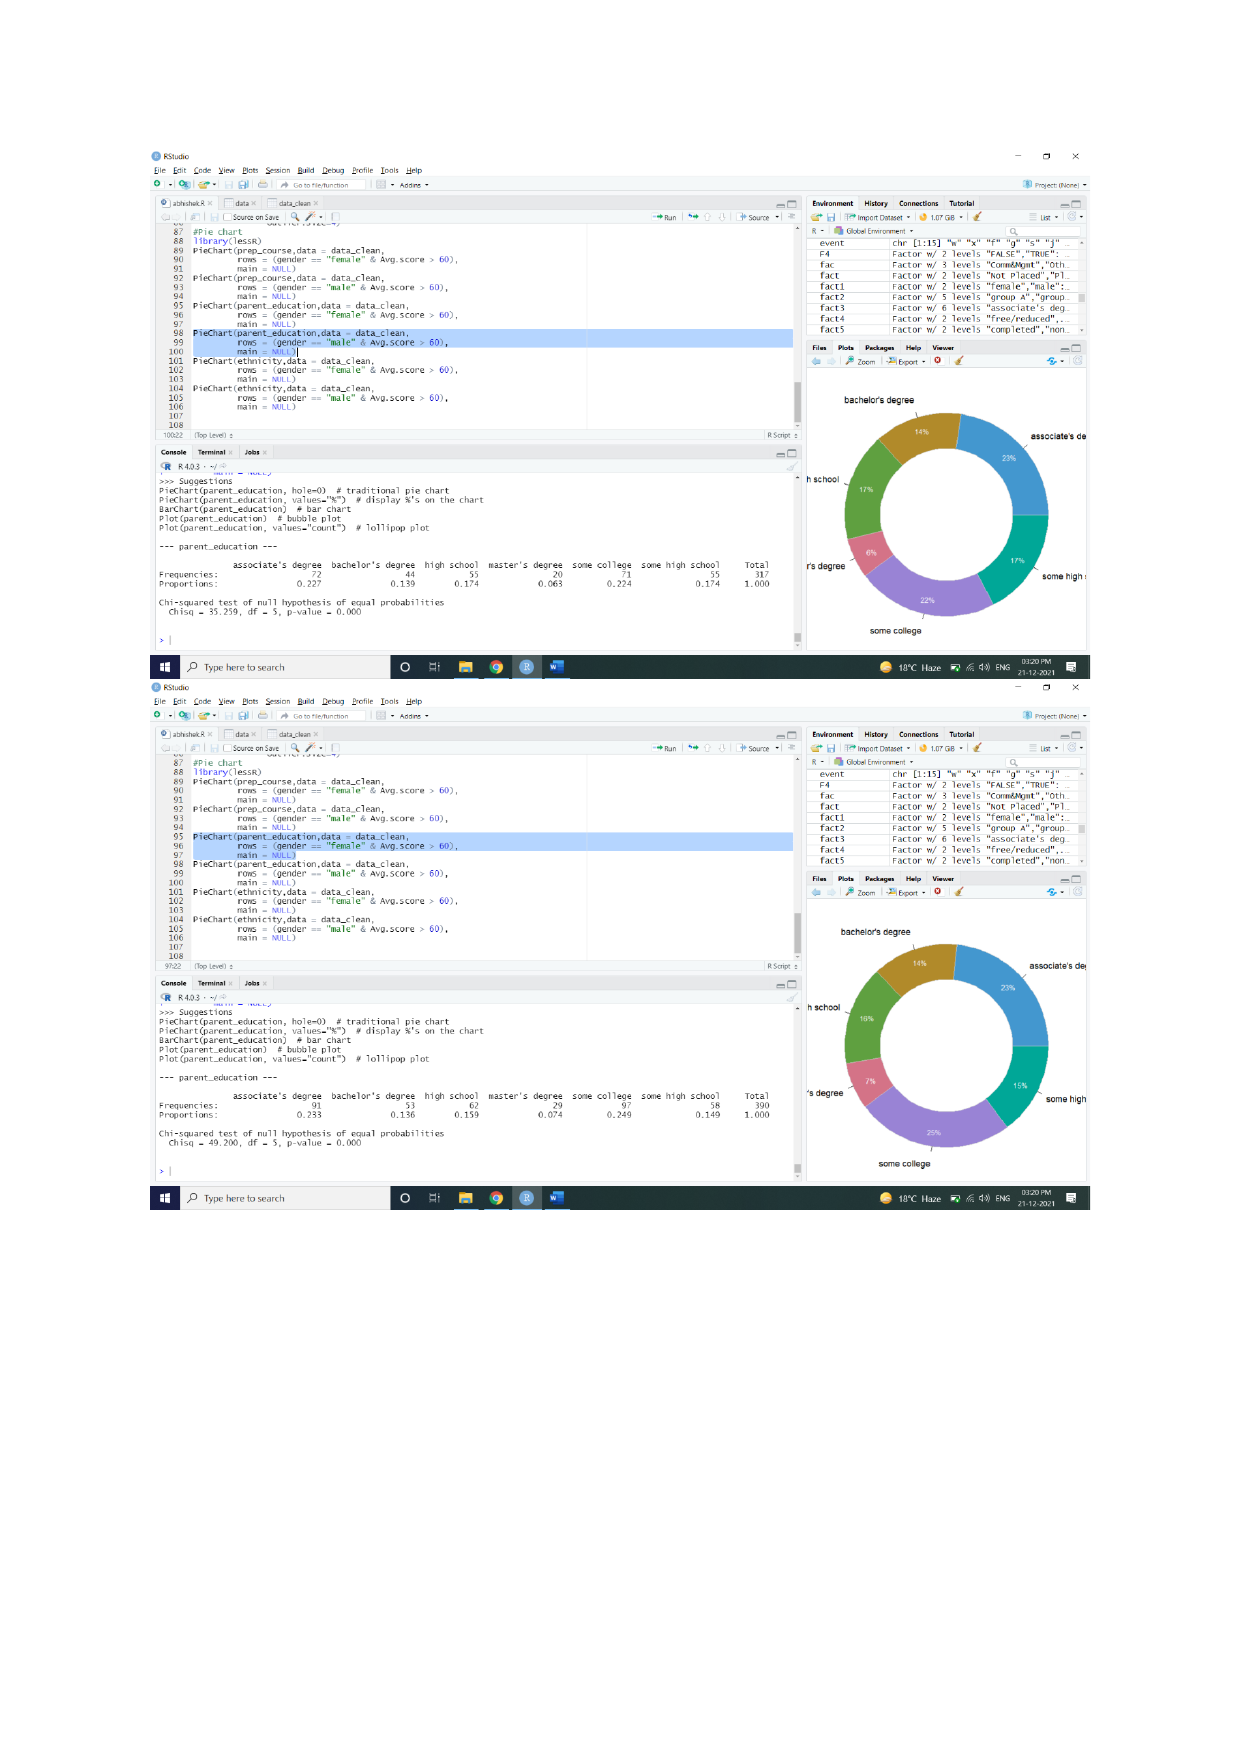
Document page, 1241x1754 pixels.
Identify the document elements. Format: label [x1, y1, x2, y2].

picture [150, 150, 1091, 679]
picture [150, 681, 1091, 1210]
